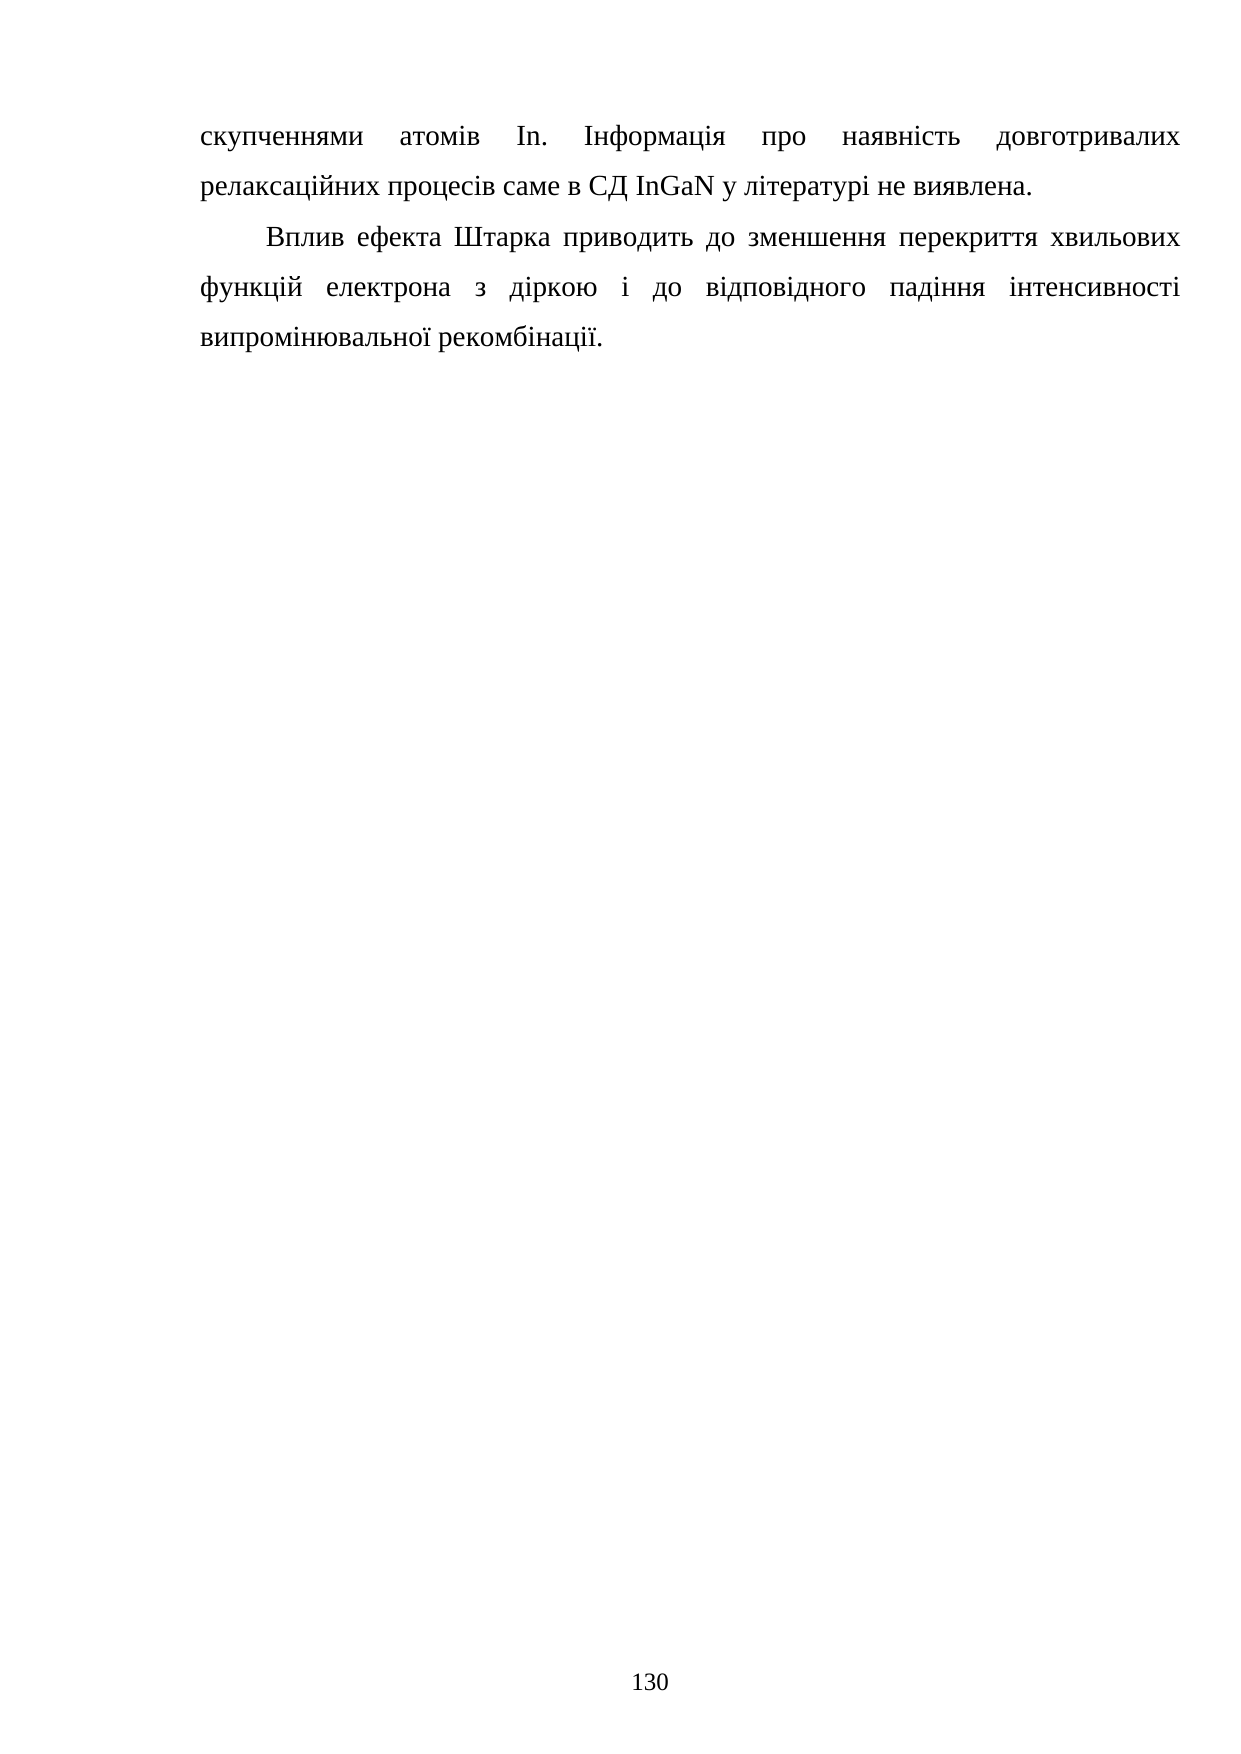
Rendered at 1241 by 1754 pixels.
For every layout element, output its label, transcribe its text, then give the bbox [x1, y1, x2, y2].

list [162, 118, 1181, 202]
list Вплив ефекта Штарка приводить до зменшення перекриття хвильових функцій електрона з діркою і до відповідного падіння інтенсивності випромінювальної рекомбінації. [200, 219, 1181, 353]
